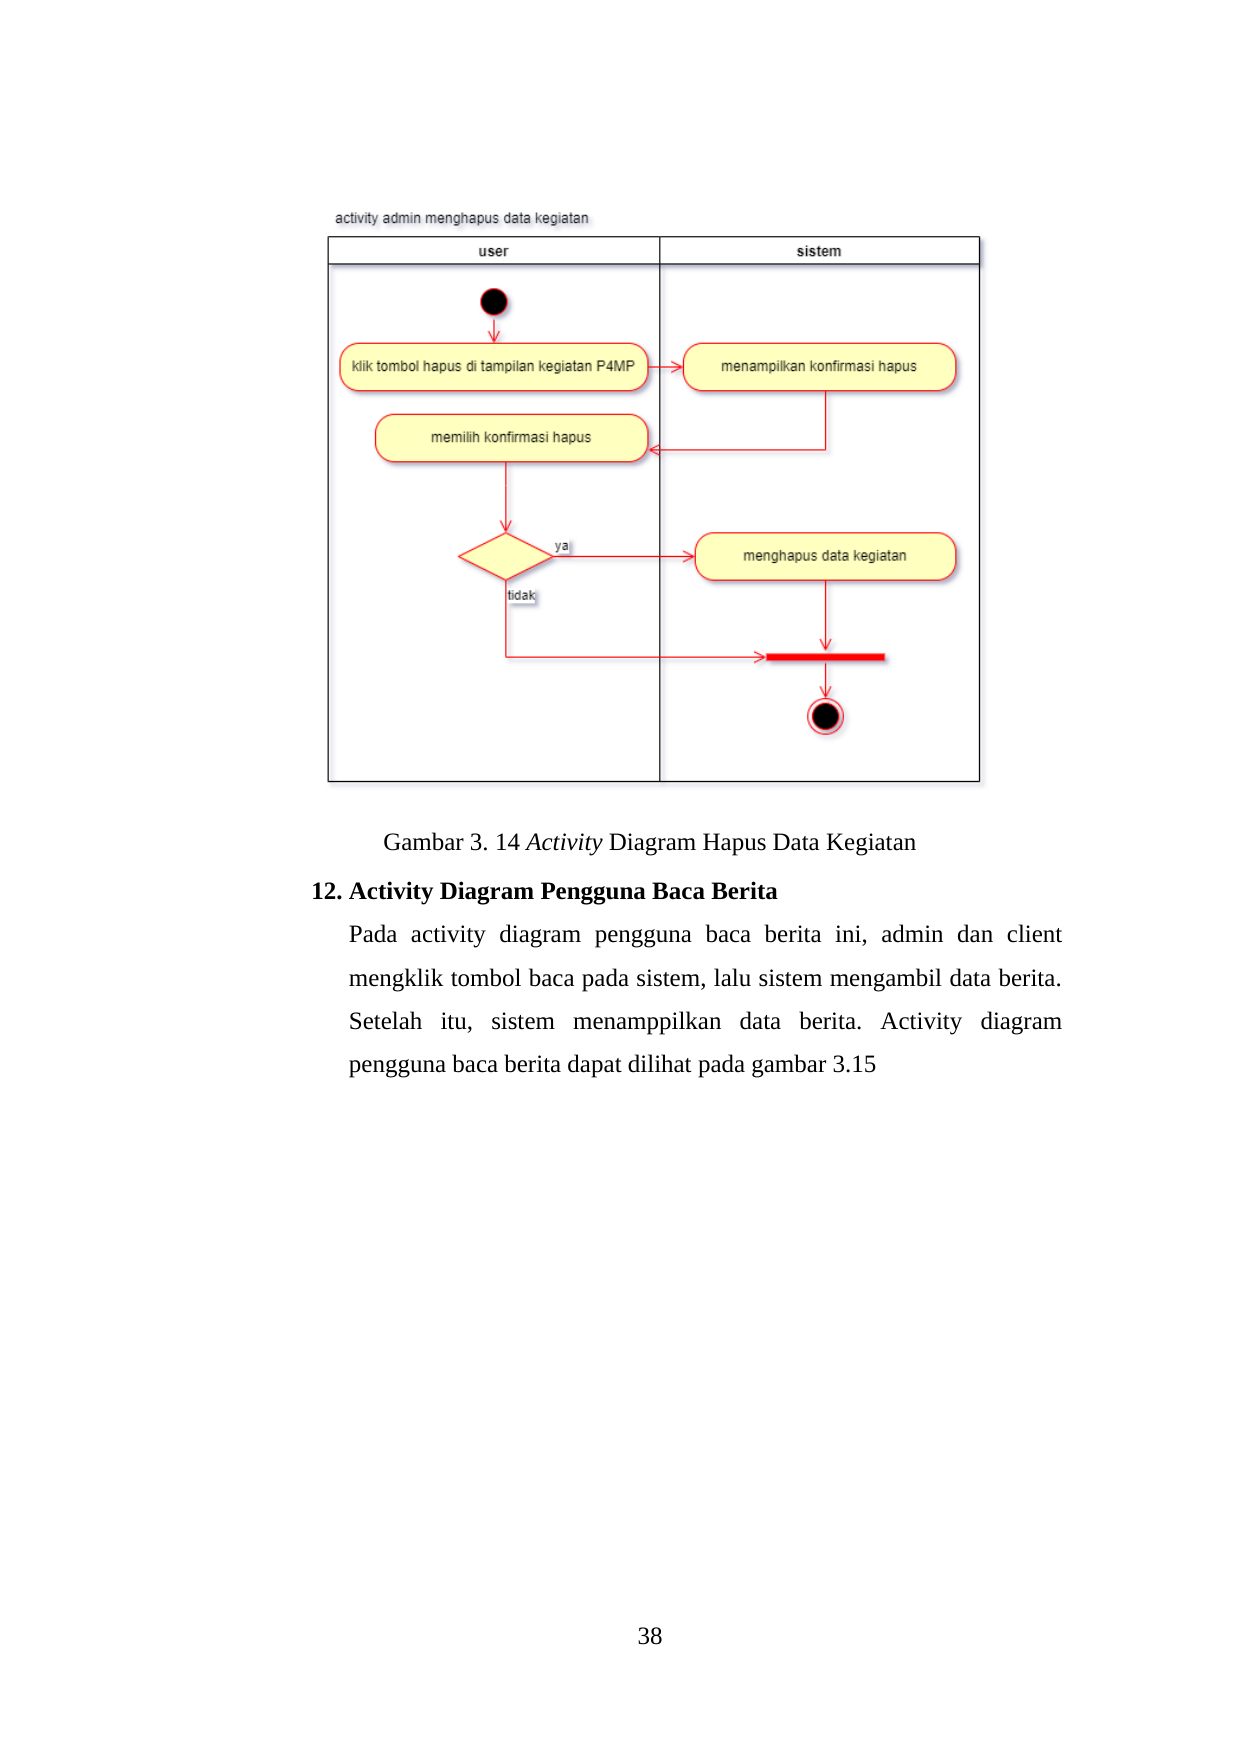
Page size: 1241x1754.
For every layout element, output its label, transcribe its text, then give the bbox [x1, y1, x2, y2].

text Gambar 3. 14 Activity Diagram Hapus Data Kegiatan [236, 827, 1063, 856]
list Activity Diagram Pengguna Baca Berita [311, 876, 1063, 905]
list Pada activity diagram pengguna baca berita ini, admin dan client mengklik tombol baca pada sistem, lalu sistem mengambil data berita. Setelah itu, sistem menamppilkan data berita. Activity diagram pengguna baca berita dapat dilihat pada gambar 3.15 [349, 919, 1063, 1078]
picture [304, 177, 1011, 813]
